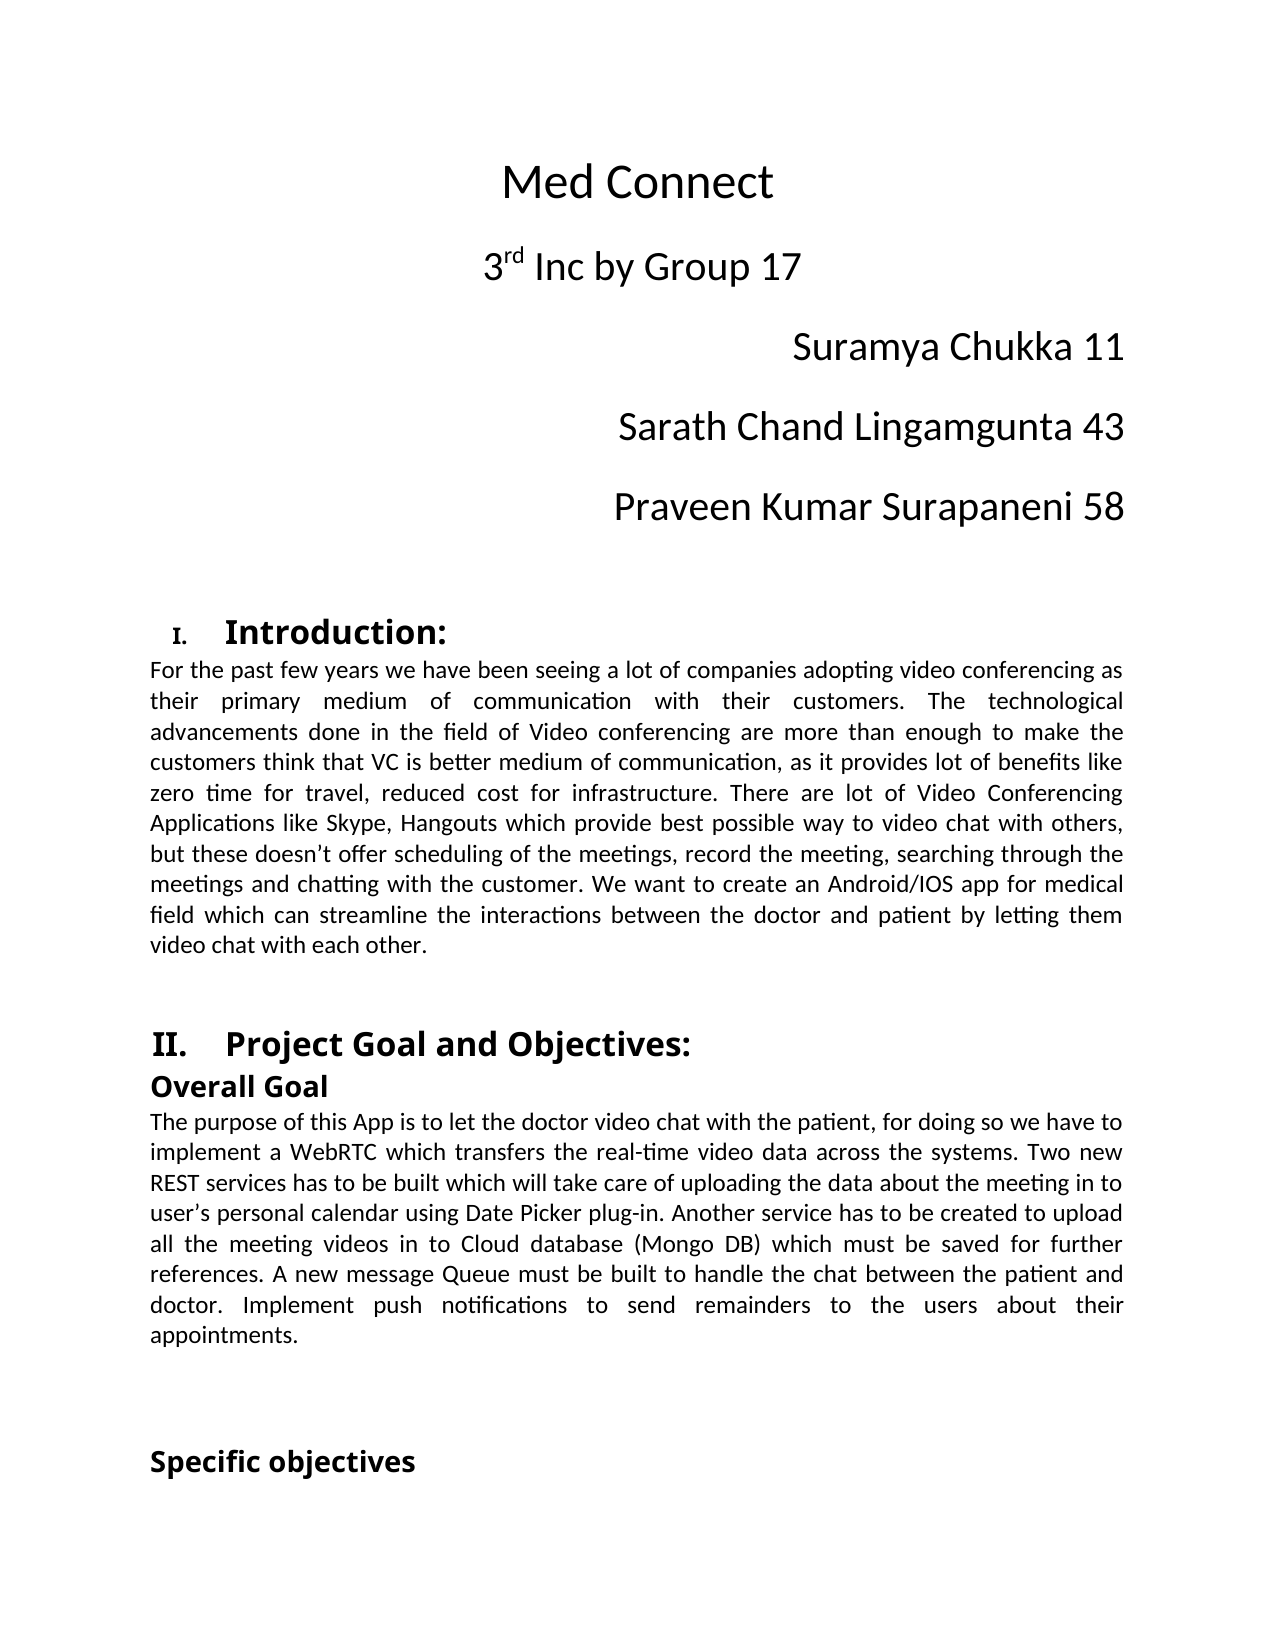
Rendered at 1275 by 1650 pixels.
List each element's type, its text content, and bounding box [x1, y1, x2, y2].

text Med Connect [150, 150, 1125, 211]
text Overall Goal [150, 1066, 1125, 1106]
text For the past few years we have been seeing a lot of companies adopting video conferencing as their primary medium of communication with their customers. The technological advancements done in the field of Video conferencing are more than enough to make the customers think that VC is better medium of communication, as it provides lot of benefits like zero time for travel, reduced cost for infrastructure. There are lot of Video Conferencing Applications like Skype, Hangouts which provide best possible way to video chat with others, but these doesn’t offer scheduling of the meetings, record the meeting, searching through the meetings and chatting with the customer. We want to create an Android/IOS app for medical field which can streamline the interactions between the doctor and patient by letting them video chat with each other. [150, 654, 1125, 960]
text The purpose of this App is to let the doctor video chat with the patient, for doing so we have to implement a WebRTC which transfers the real-time video data across the systems. Two new REST services has to be built which will take care of uploading the data about the meeting in to user’s personal calendar using Date Picker plug-in. Another service has to be created to upload all the meeting videos in to Cloud database (Mongo DB) which must be saved for further references. A new message Queue must be built to handle the chat between the patient and doctor. Implement push notifications to send remainders to the users about their appointments. [150, 1106, 1125, 1350]
text Praveen Kumar Surapaneni 58 [150, 480, 1125, 531]
text Suramya Chukka 11 [150, 320, 1125, 371]
text Specific objectives [150, 1442, 1125, 1481]
text 3rd Inc by Group 17 [150, 240, 1125, 291]
list Project Goal and Objectives: [187, 1021, 1125, 1066]
list Introduction: [187, 609, 1125, 654]
text Sarath Chand Lingamgunta 43 [150, 400, 1125, 451]
